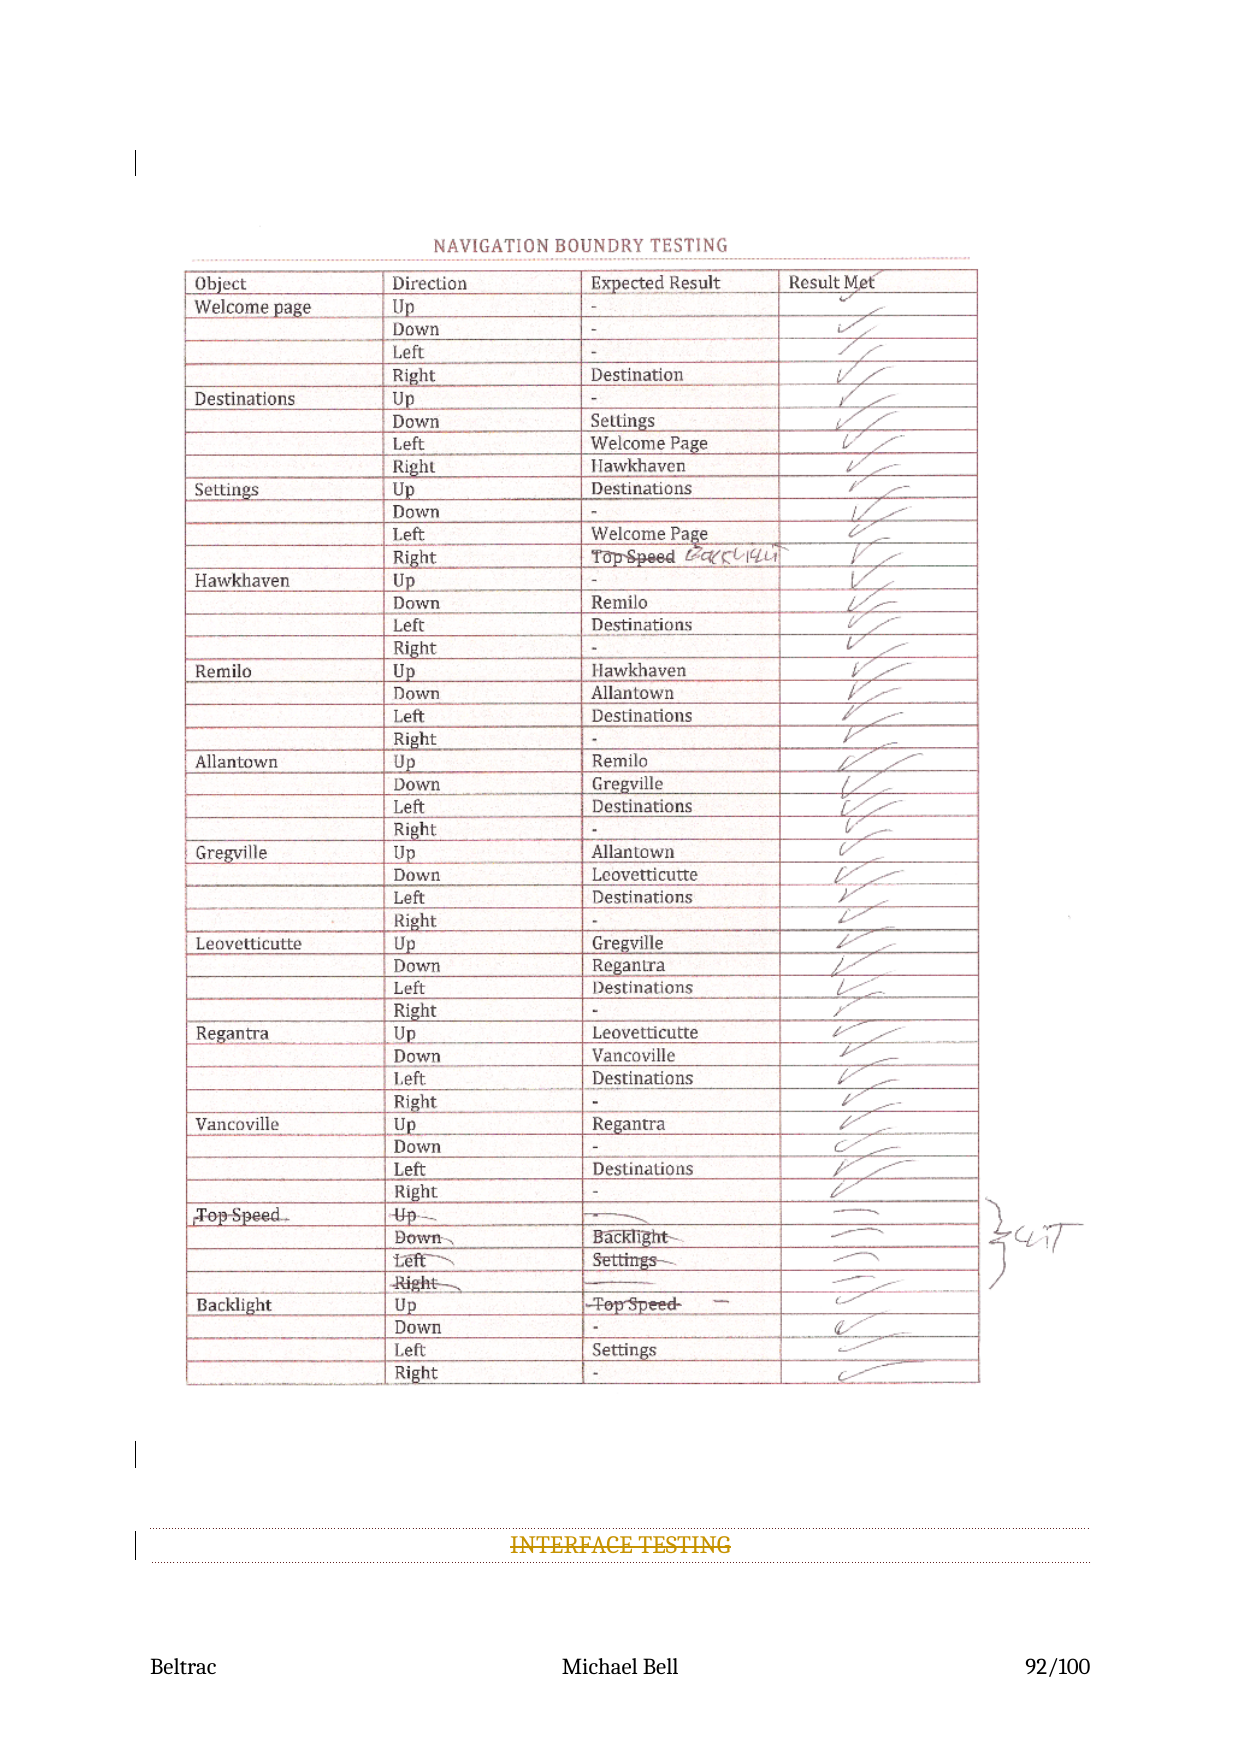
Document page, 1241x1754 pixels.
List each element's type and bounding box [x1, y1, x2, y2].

picture [151, 213, 1093, 1419]
